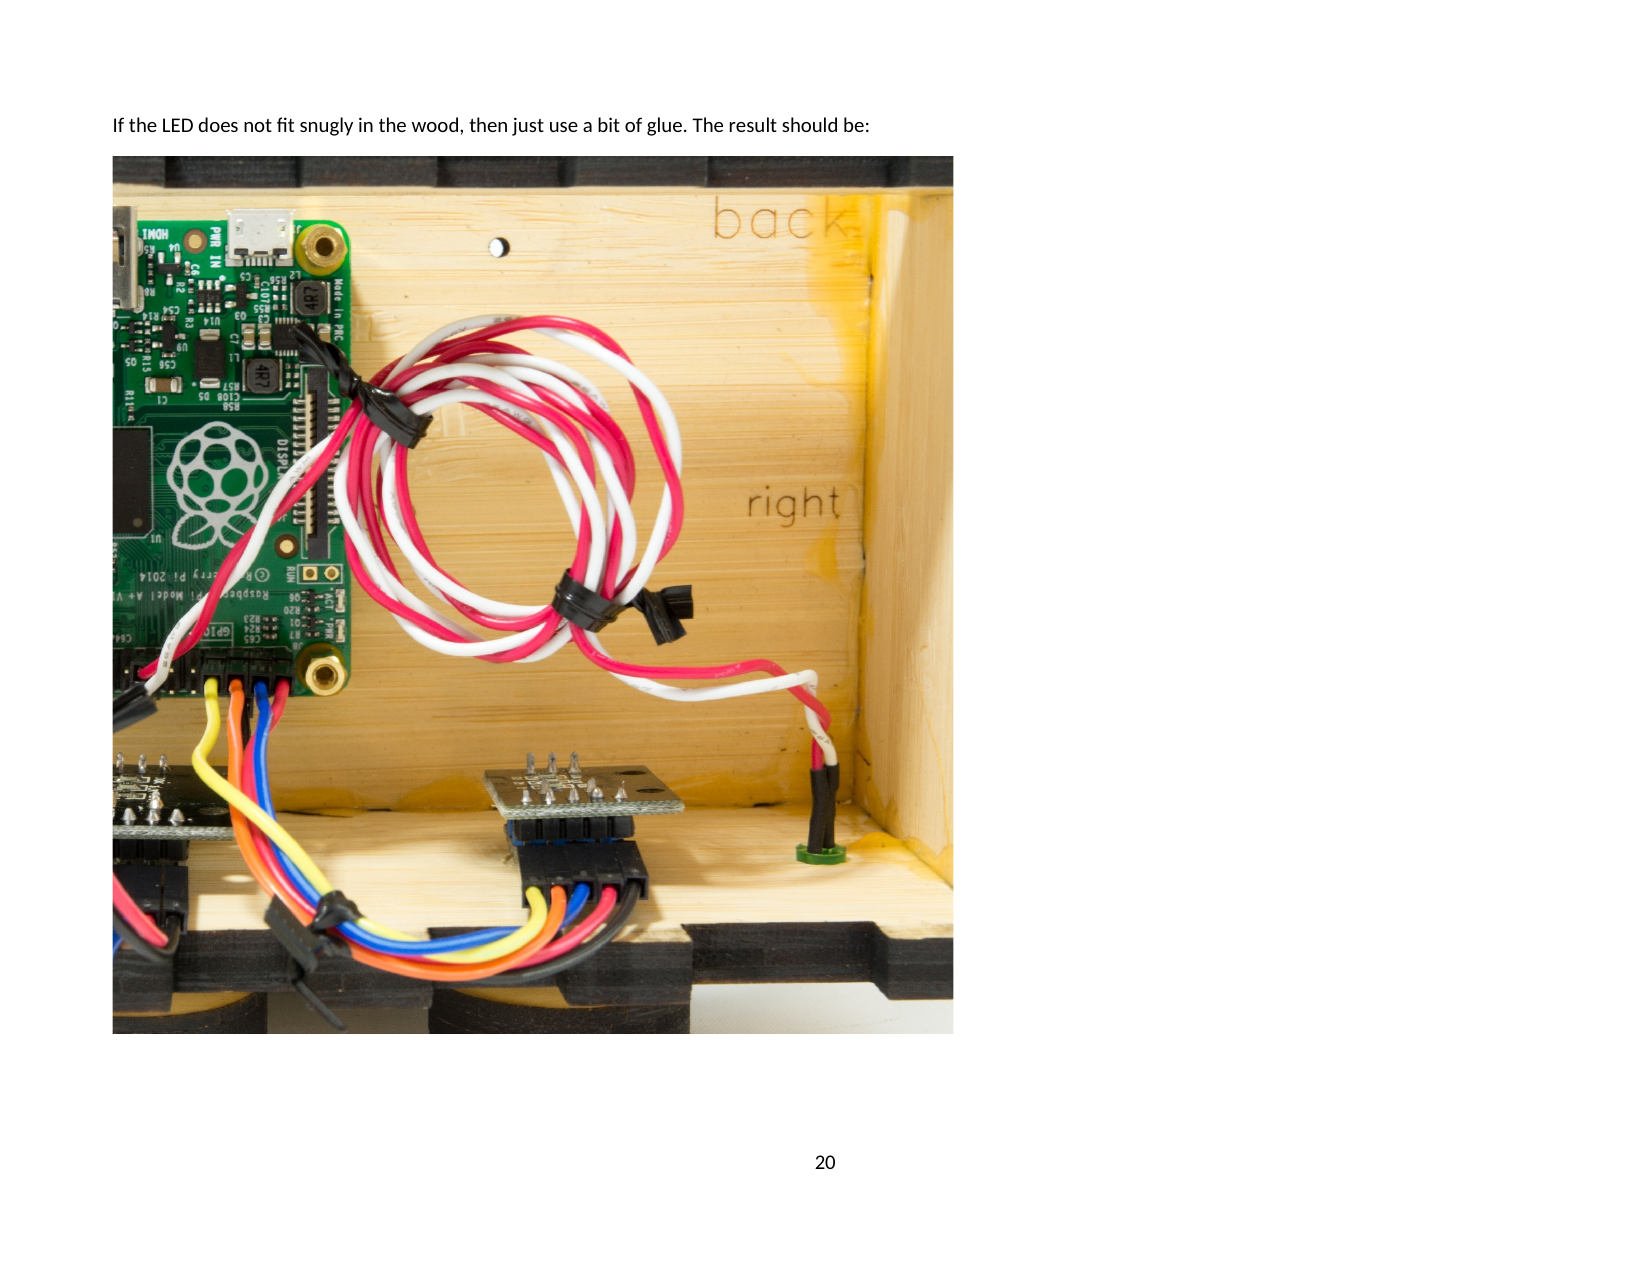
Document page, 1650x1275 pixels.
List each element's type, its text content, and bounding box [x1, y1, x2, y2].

text If the LED does not fit snugly in the wood, then just use a bit of glue. The result should be: [112, 112, 1537, 138]
picture [112, 156, 954, 1034]
